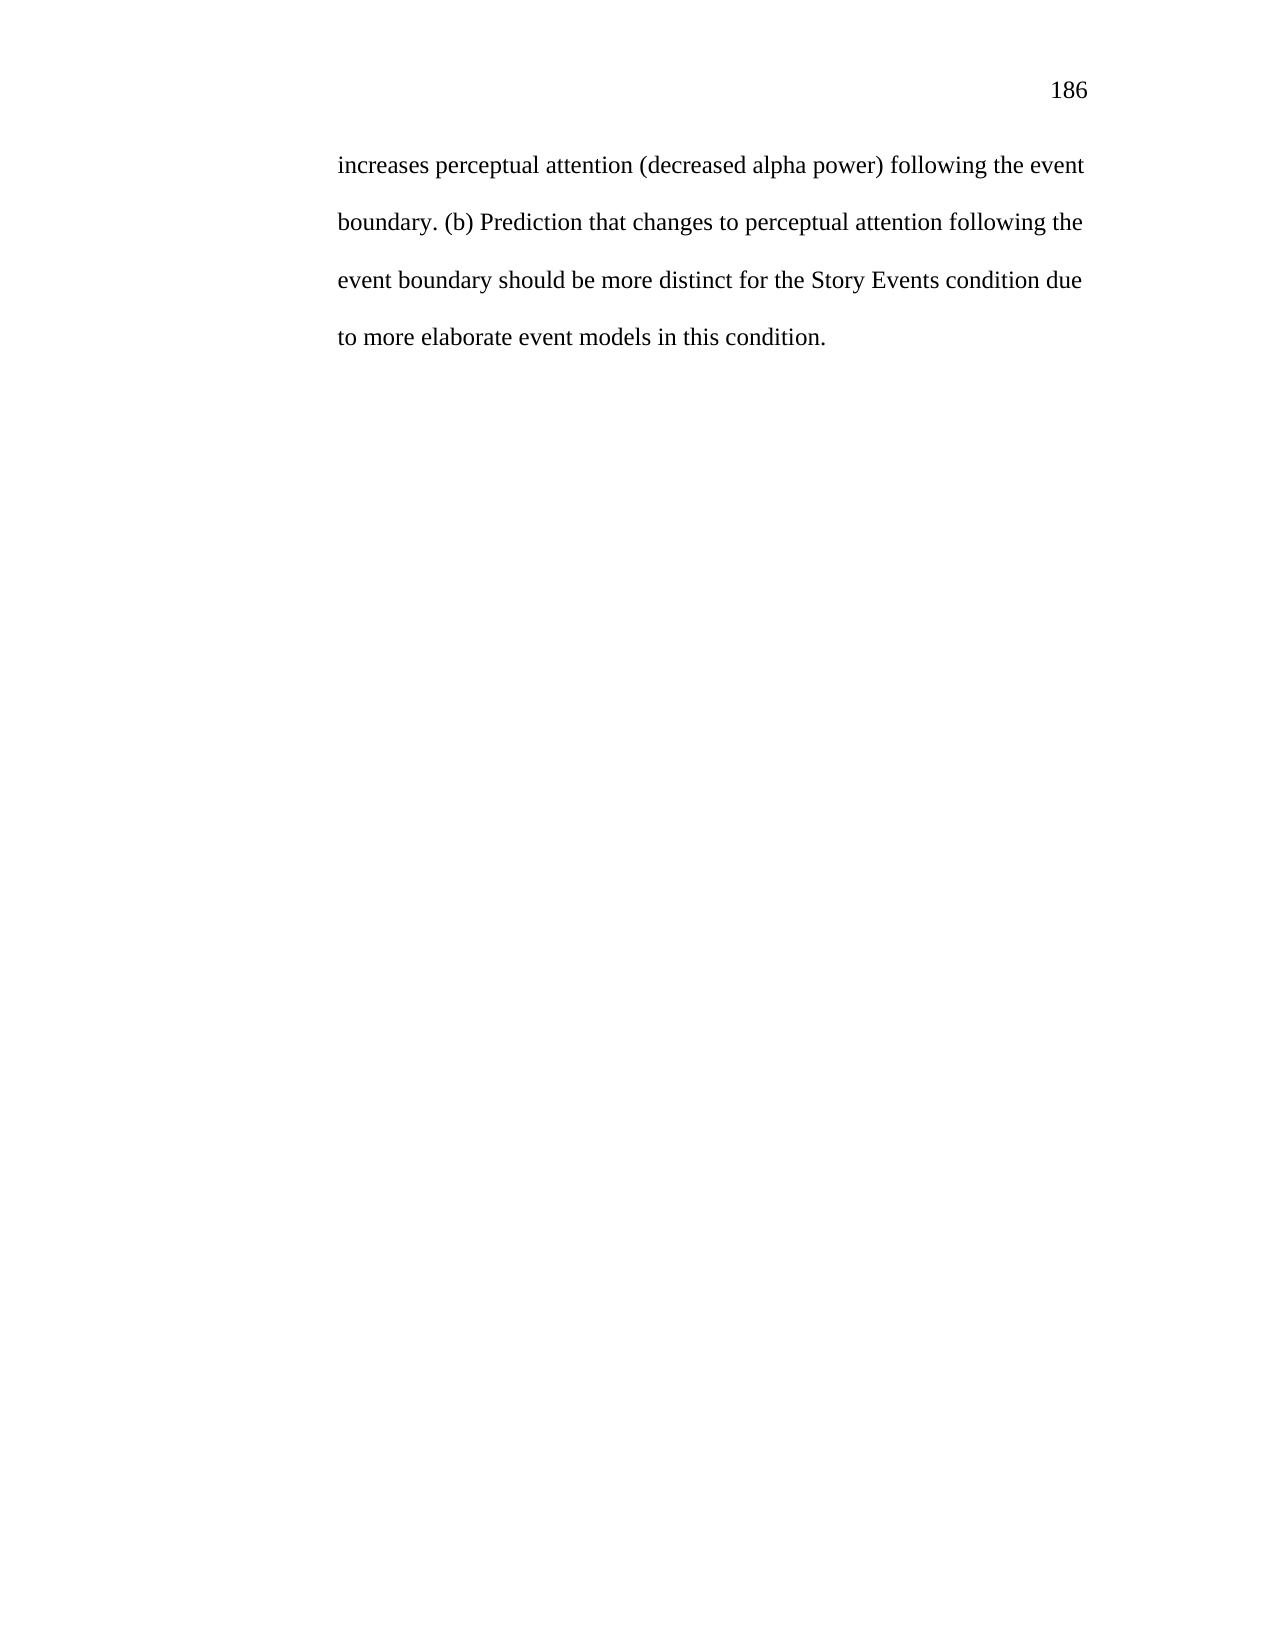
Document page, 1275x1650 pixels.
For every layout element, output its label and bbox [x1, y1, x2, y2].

text [337, 150, 1087, 351]
